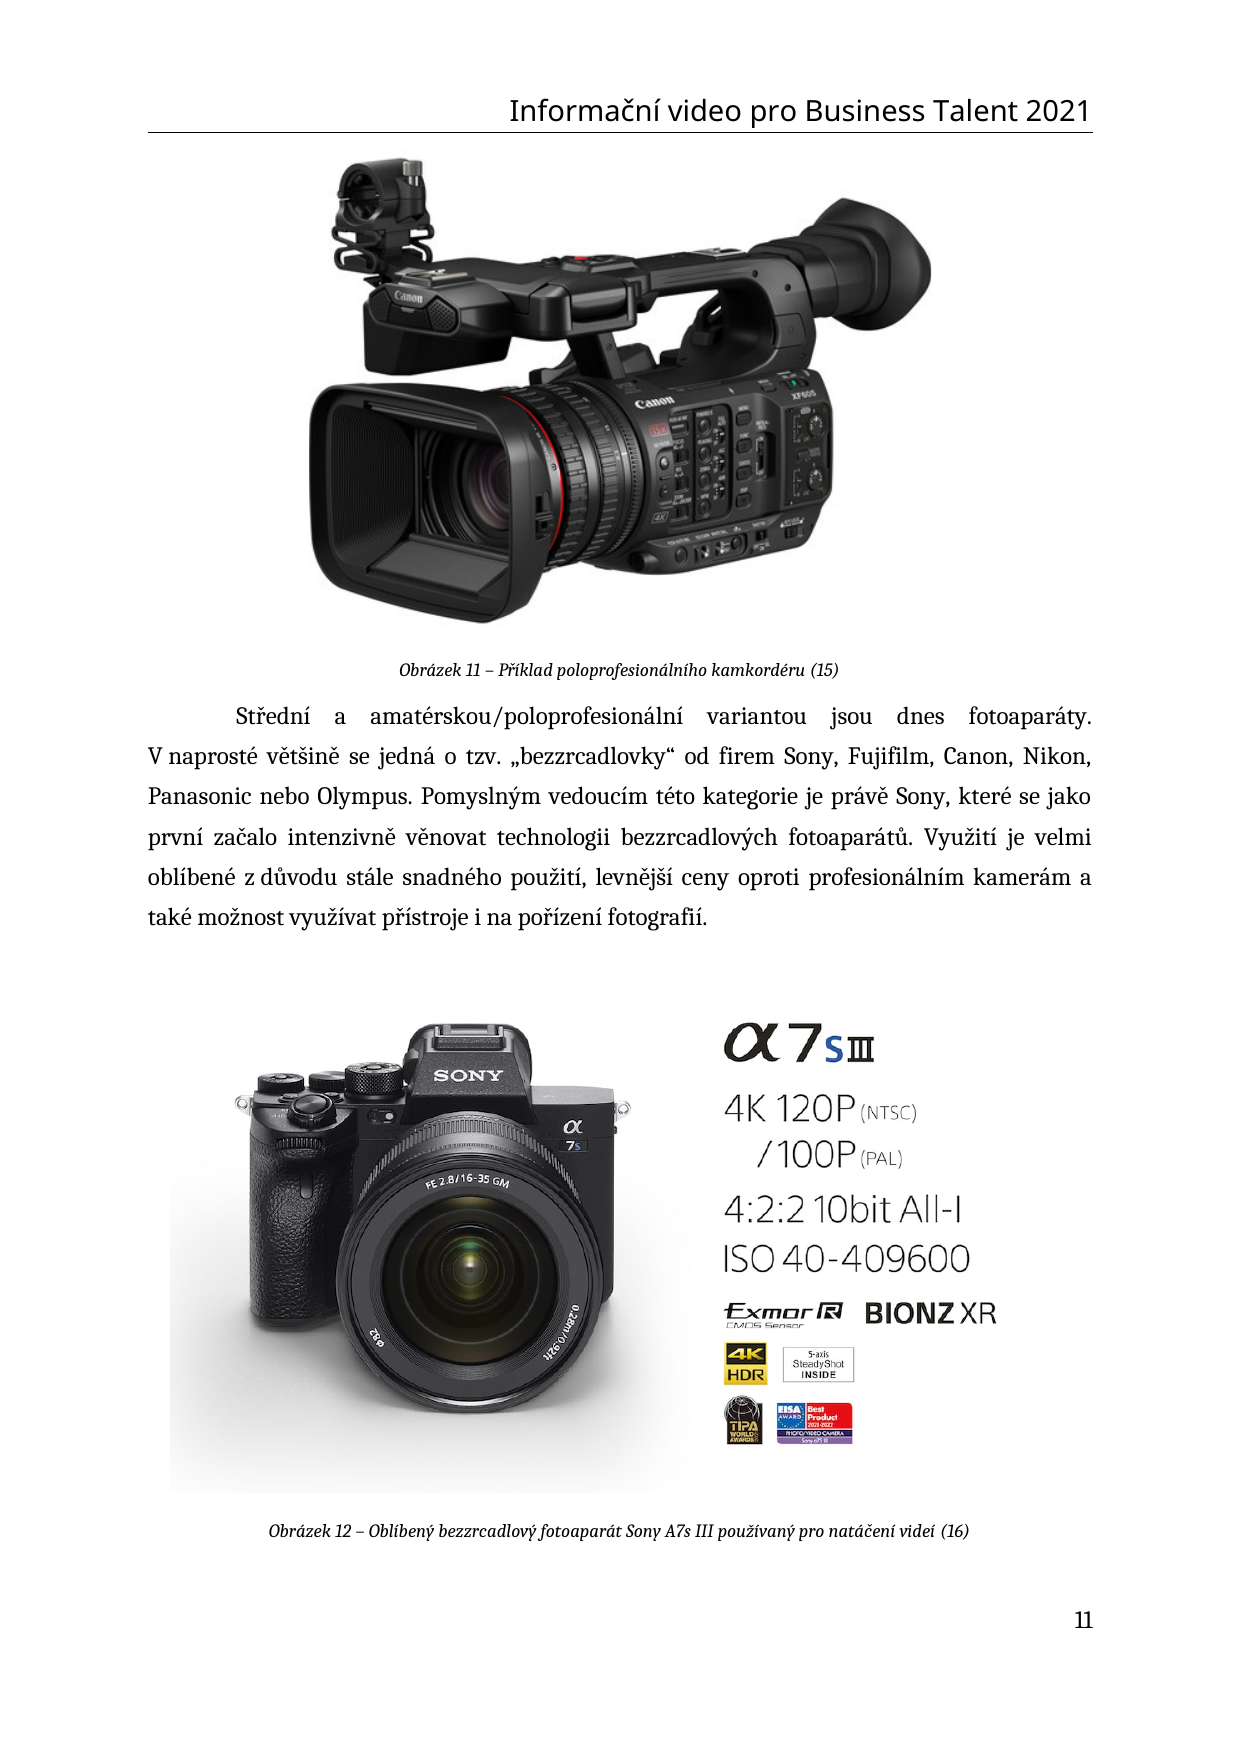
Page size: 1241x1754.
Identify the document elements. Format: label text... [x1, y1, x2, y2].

text Obrázek – Příklad poloprofesionálního kamkordéru [148, 659, 1093, 681]
picture [308, 147, 932, 632]
text Střední a amatérskou/poloprofesionální variantou jsou dnes fotoaparáty. V naprosté většině se jedná o tzv. „bezzrcadlovky“ od firem Sony, Fujifilm, Canon, Nikon, Panasonic nebo Olympus. Pomyslným vedoucím této kategorie je právě Sony, které se jako první začalo intenzivně věnovat technologii bezzrcadlových fotoaparátů. Využití je velmi oblíbené z důvodu stále snadného použití, levnější ceny oproti profesionálním kamerám a také možnost využívat přístroje i na pořízení fotografií. [148, 702, 1093, 932]
text Obrázek – Oblíbený bezzrcadlový fotoaparát Sony A7s III používaný pro natáčení videí [148, 1521, 1093, 1542]
picture [169, 959, 1071, 1493]
